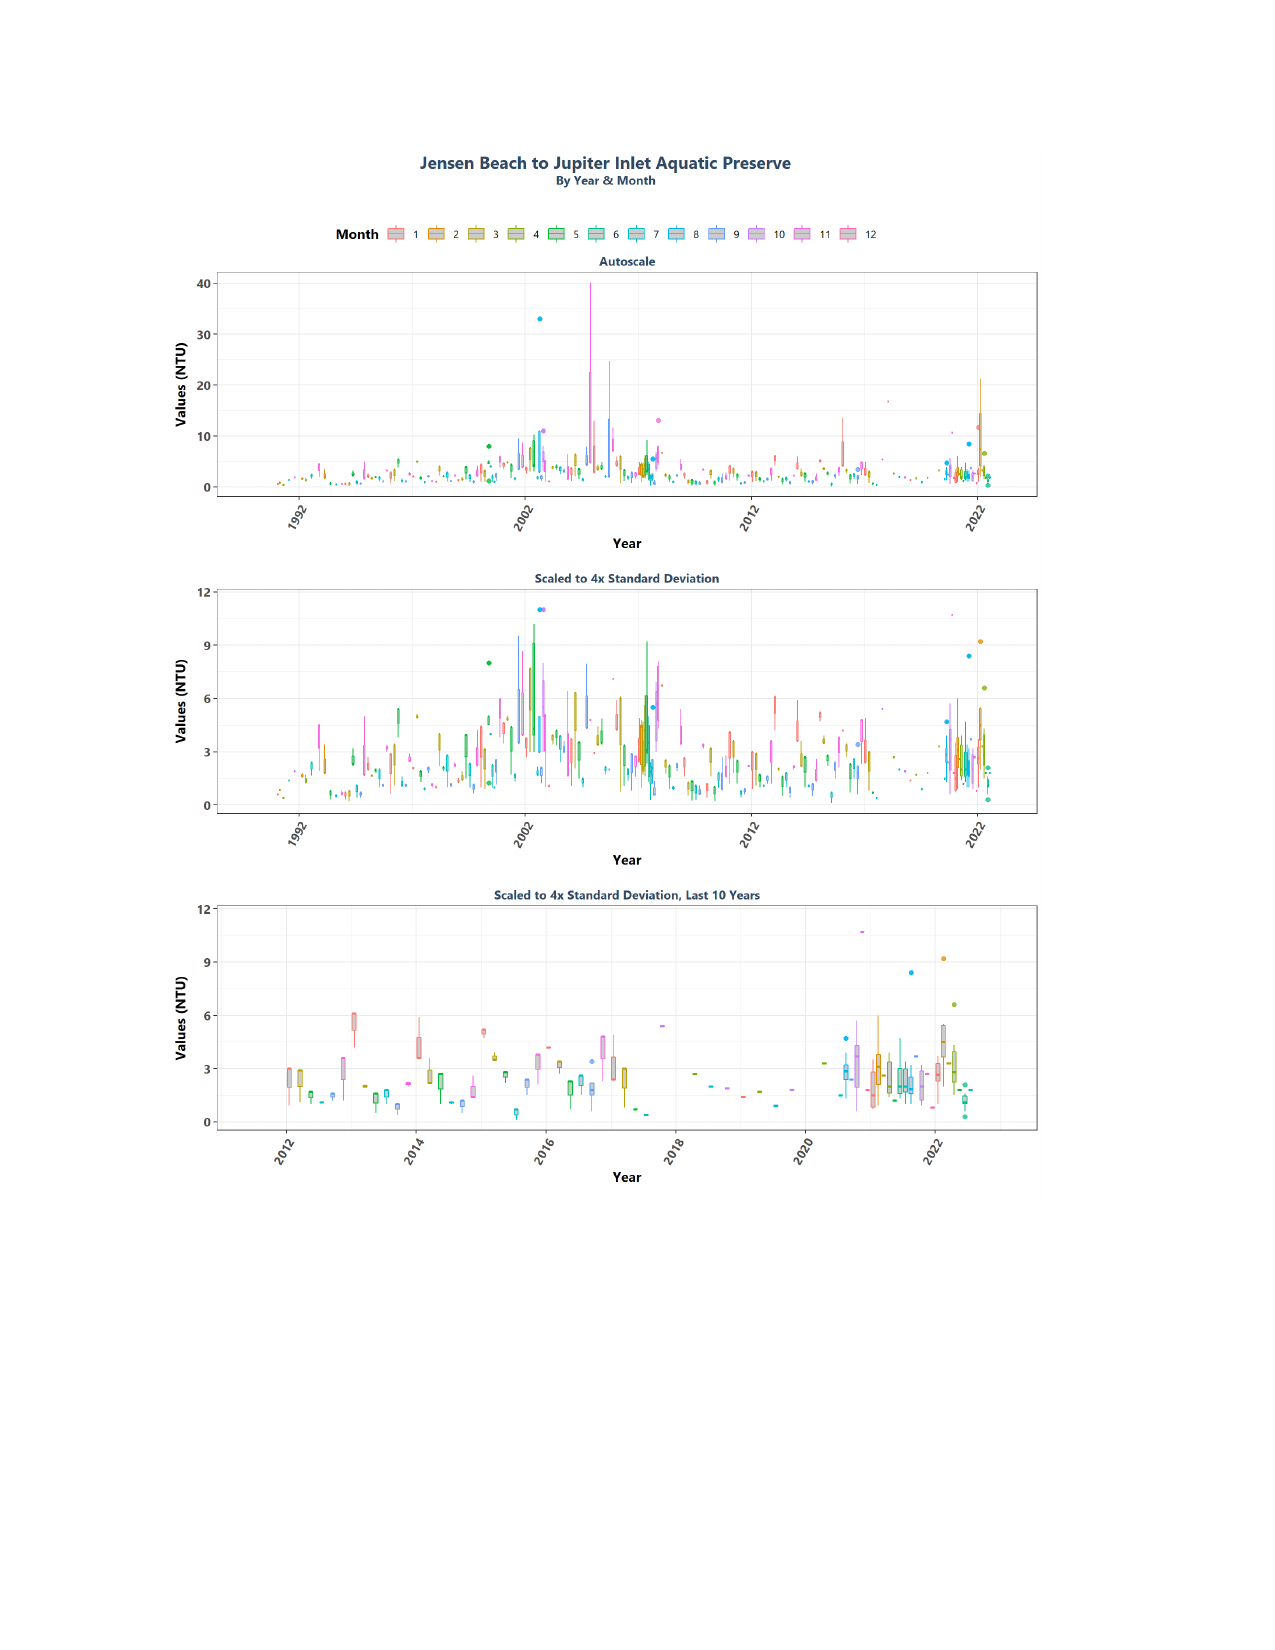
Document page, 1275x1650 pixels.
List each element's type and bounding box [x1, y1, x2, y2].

picture [168, 150, 1044, 1200]
